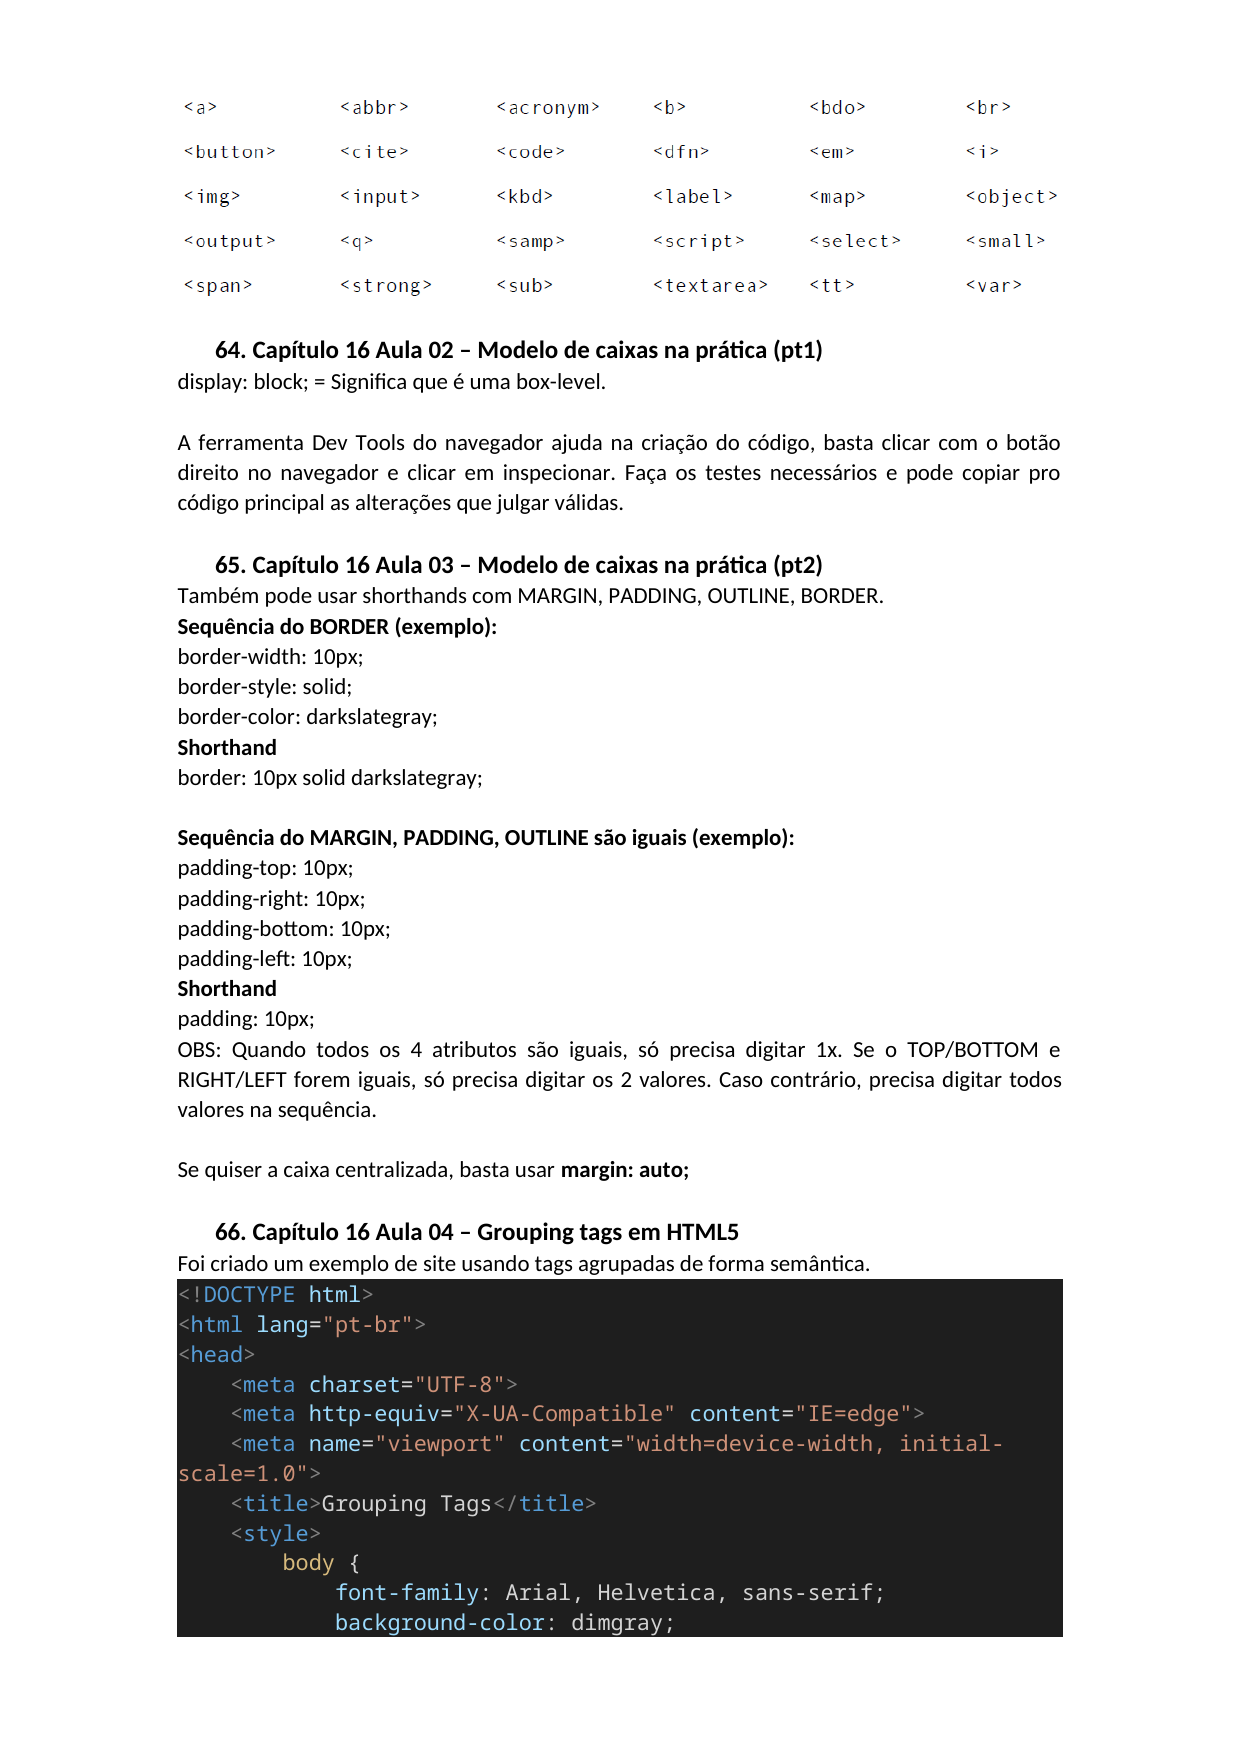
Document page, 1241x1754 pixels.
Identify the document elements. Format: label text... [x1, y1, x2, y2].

text Sequência do BORDER (exemplo): [177, 612, 1063, 640]
list Capítulo 16 Aula 03 – Modelo de caixas na prática (pt2) [215, 549, 1063, 579]
list Capítulo 16 Aula 04 – Grouping tags em HTML5 [215, 1216, 1063, 1247]
text Shorthand [177, 733, 1063, 761]
text border-color: darkslategray; [177, 702, 1063, 731]
text <meta charset="UTF-8"> [177, 1368, 1063, 1398]
text padding-bottom: 10px; [177, 914, 1063, 942]
text <html lang="pt-br"> [177, 1309, 1063, 1339]
text background-color: dimgray; [177, 1607, 1063, 1637]
text A ferramenta Dev Tools do navegador ajuda na criação do código, basta clicar com o botão direito no navegador e clicar em inspecionar. Faça os testes necessários e pode copiar pro código principal as alterações que julgar válidas. [177, 428, 1063, 516]
text Shorthand [177, 974, 1063, 1002]
text display: block; = Significa que é uma box-level. [177, 367, 1063, 396]
text <meta name="viewport" content="width=device-width, initial-scale=1.0"> [177, 1428, 1063, 1488]
text <!DOCTYPE html> [177, 1279, 1063, 1309]
text <head> [177, 1339, 1063, 1368]
text Foi criado um exemplo de site usando tags agrupadas de forma semântica. [177, 1249, 1063, 1277]
text Sequência do MARGIN, PADDING, OUTLINE são iguais (exemplo): [177, 823, 1063, 851]
text padding: 10px; [177, 1004, 1063, 1033]
text border: 10px solid darkslategray; [177, 763, 1063, 791]
picture [177, 88, 1063, 303]
text border-width: 10px; [177, 642, 1063, 670]
text <title>Grouping Tags</title> [177, 1488, 1063, 1517]
text padding-right: 10px; [177, 884, 1063, 912]
text padding-top: 10px; [177, 853, 1063, 882]
list Capítulo 16 Aula 02 – Modelo de caixas na prática (pt1) [215, 334, 1063, 365]
text padding-left: 10px; [177, 944, 1063, 972]
text body { [177, 1547, 1063, 1577]
text border-style: solid; [177, 672, 1063, 700]
text <meta http-equiv="X-UA-Compatible" content="IE=edge"> [177, 1398, 1063, 1428]
text Se quiser a caixa centralizada, basta usar margin: auto; [177, 1156, 1063, 1184]
text OBS: Quando todos os 4 atributos são iguais, só precisa digitar 1x. Se o TOP/BOTTOM e RIGHT/LEFT forem iguais, só precisa digitar os 2 valores. Caso contrário, precisa digitar todos valores na sequência. [177, 1035, 1063, 1123]
text font-family: Arial, Helvetica, sans-serif; [177, 1577, 1063, 1607]
text Também pode usar shorthands com MARGIN, PADDING, OUTLINE, BORDER. [177, 582, 1063, 610]
text <style> [177, 1517, 1063, 1547]
